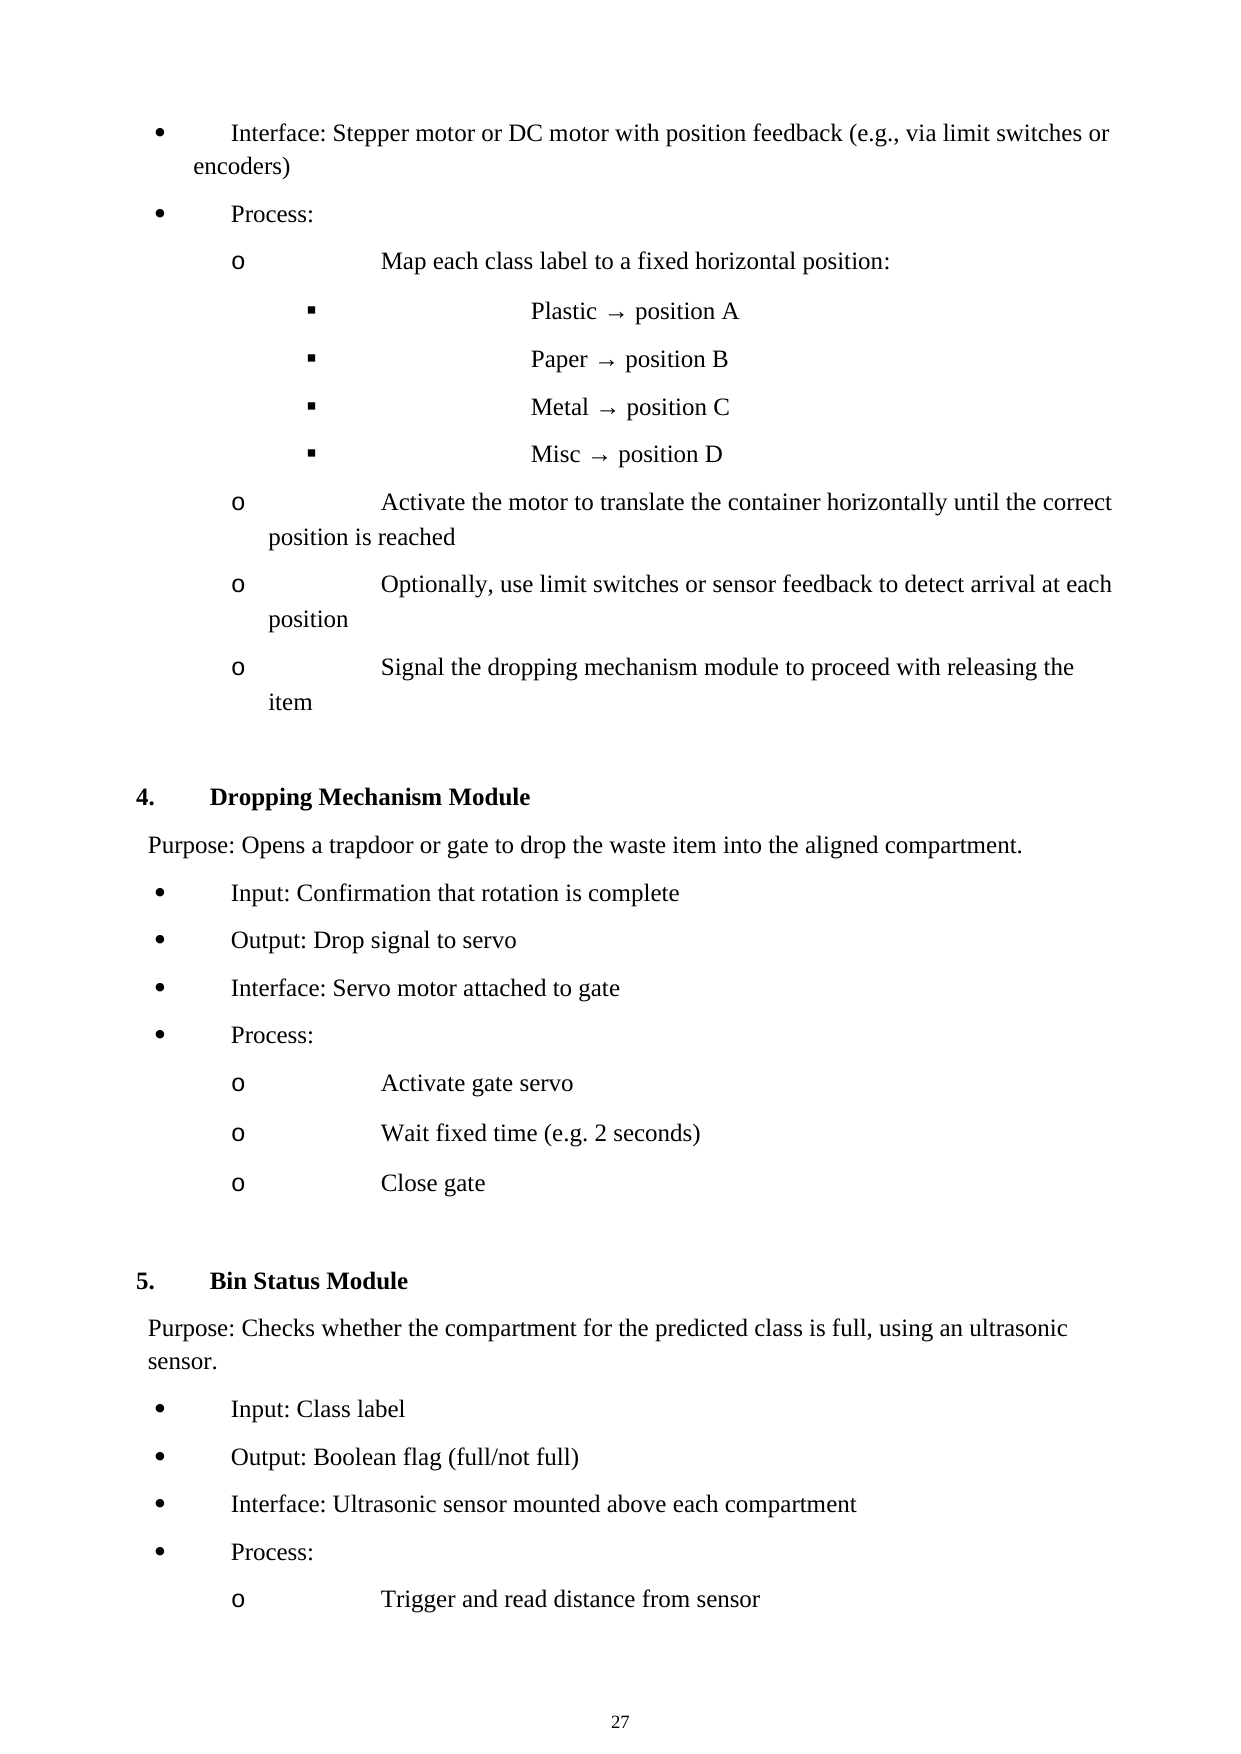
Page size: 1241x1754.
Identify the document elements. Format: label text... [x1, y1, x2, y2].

list Interface: Stepper motor or DC motor with position feedback (e.g., via limit switches or encoders) [156, 118, 1122, 180]
list Process: [156, 199, 1122, 227]
list Input: Class label [156, 1394, 1122, 1423]
list Trigger and read distance from sensor [231, 1584, 1122, 1615]
list Optionally, use limit switches or sensor feedback to detect arrival at each position [231, 569, 1122, 633]
list Process: [156, 1021, 1122, 1049]
list Paper → position B [306, 344, 1122, 373]
list Dropping Mechanism Module [154, 782, 1122, 811]
list Interface: Ultrasonic sensor mounted above each compartment [156, 1489, 1122, 1518]
list Output: Boolean flag (full/not full) [156, 1442, 1122, 1470]
list Interface: Servo motor attached to gate [156, 973, 1122, 1002]
list Process: [156, 1537, 1122, 1566]
list Activate gate servo [231, 1068, 1122, 1099]
text Purpose: Opens a trapdoor or gate to drop the waste item into the aligned compartment. [148, 830, 1122, 859]
list Close gate [231, 1168, 1122, 1199]
list Metal → position C [306, 392, 1122, 420]
list Signal the dropping mechanism module to proceed with releasing the item [231, 652, 1122, 716]
list Bin Status Module [154, 1266, 1122, 1294]
list Activate the motor to translate the container horizontally until the correct position is reached [231, 487, 1122, 551]
list Wait fixed time (e.g. 2 seconds) [231, 1118, 1122, 1149]
list Plastic → position A [306, 296, 1122, 325]
list Input: Confirmation that rotation is complete [156, 878, 1122, 906]
list Output: Drop signal to servo [156, 925, 1122, 954]
list Misc → position D [306, 439, 1122, 468]
list Map each class label to a fixed horizontal position: [231, 246, 1122, 277]
text Purpose: Checks whether the compartment for the predicted class is full, using an ultrasonic sensor. [148, 1313, 1122, 1375]
